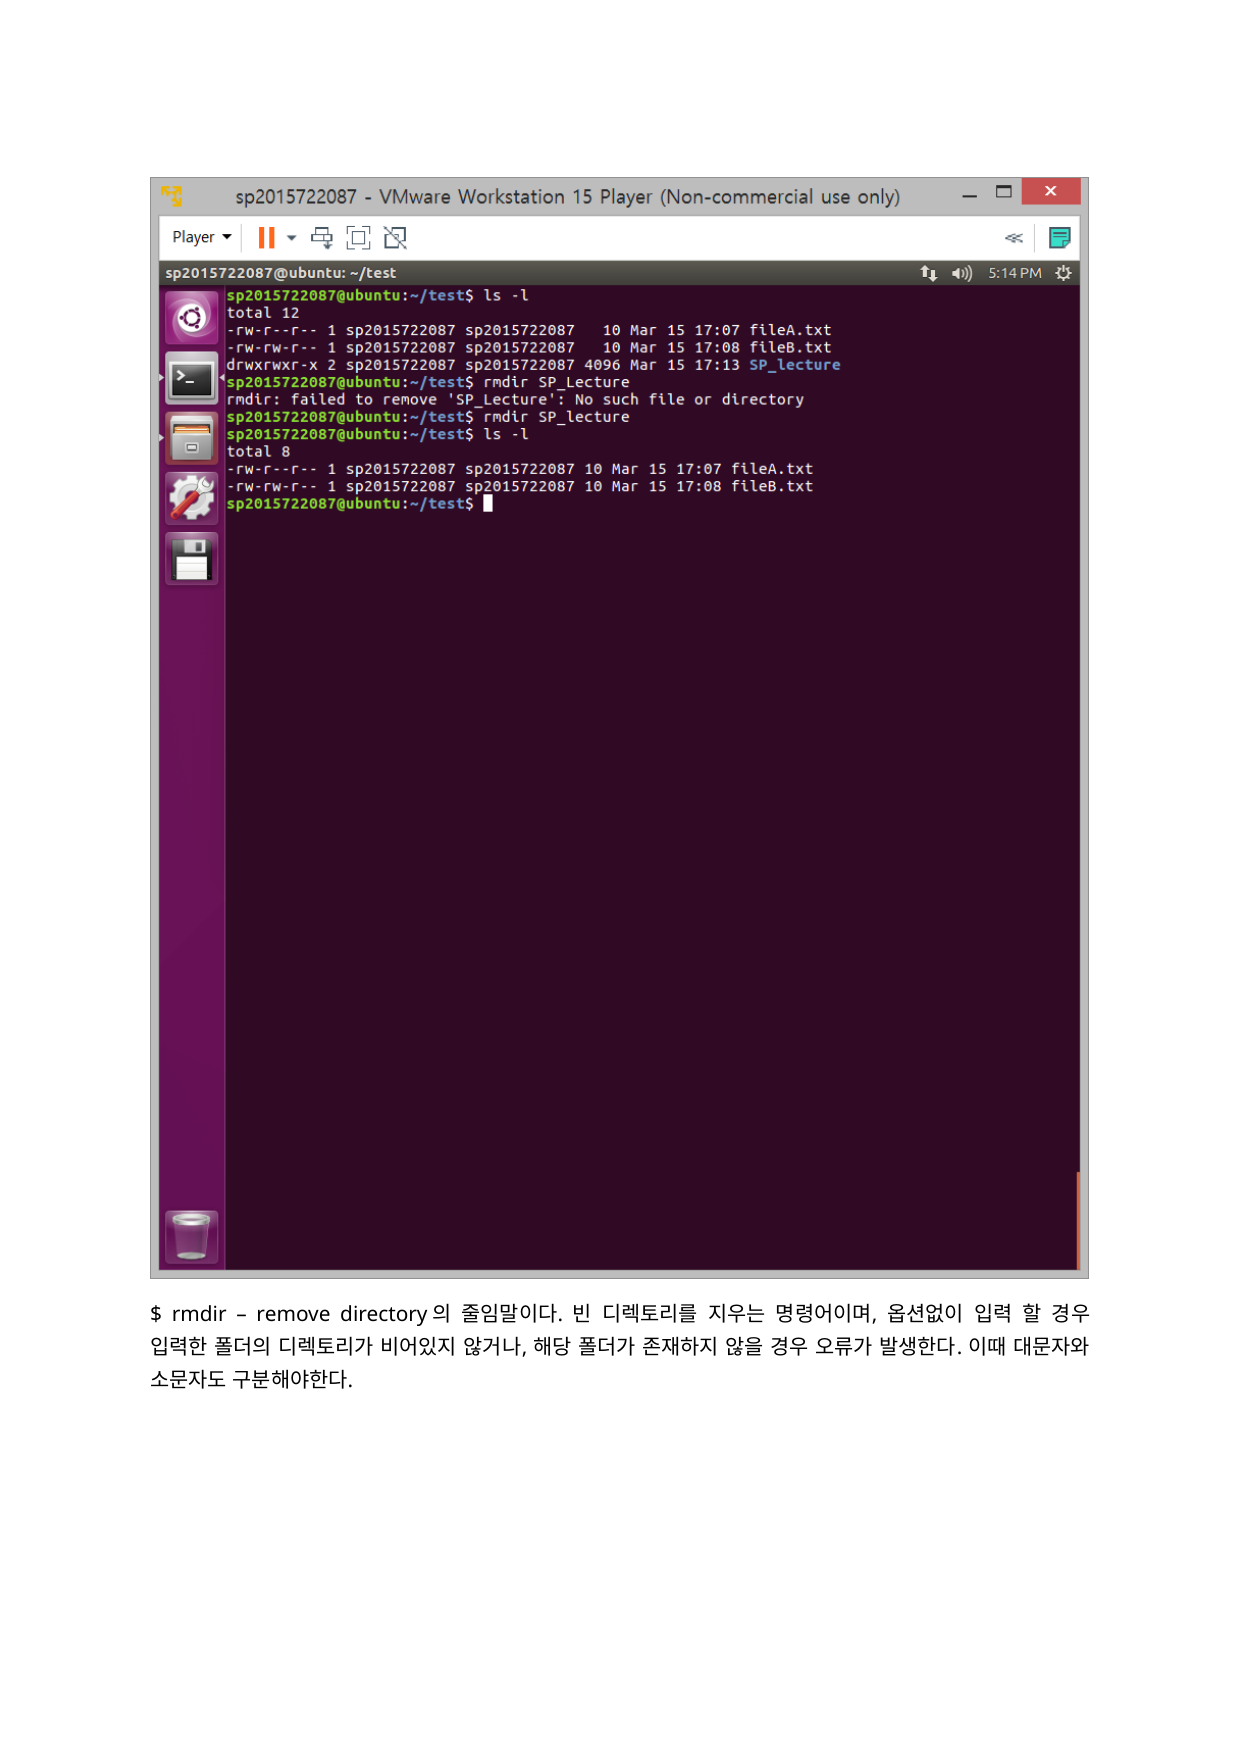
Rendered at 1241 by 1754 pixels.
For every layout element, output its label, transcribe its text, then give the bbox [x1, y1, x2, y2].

text $ rmdir – remove directory의 줄임말이다. 빈 디렉토리를 지우는 명령어이며, 옵션없이 입력 할 경우 입력한 폴더의 디렉토리가 비어있지 않거나, 해당 폴더가 존재하지 않을 경우 오류가 발생한다. 이때 대문자와 소문자도 구분해야한다. [150, 1297, 1090, 1393]
picture [150, 177, 1089, 1279]
